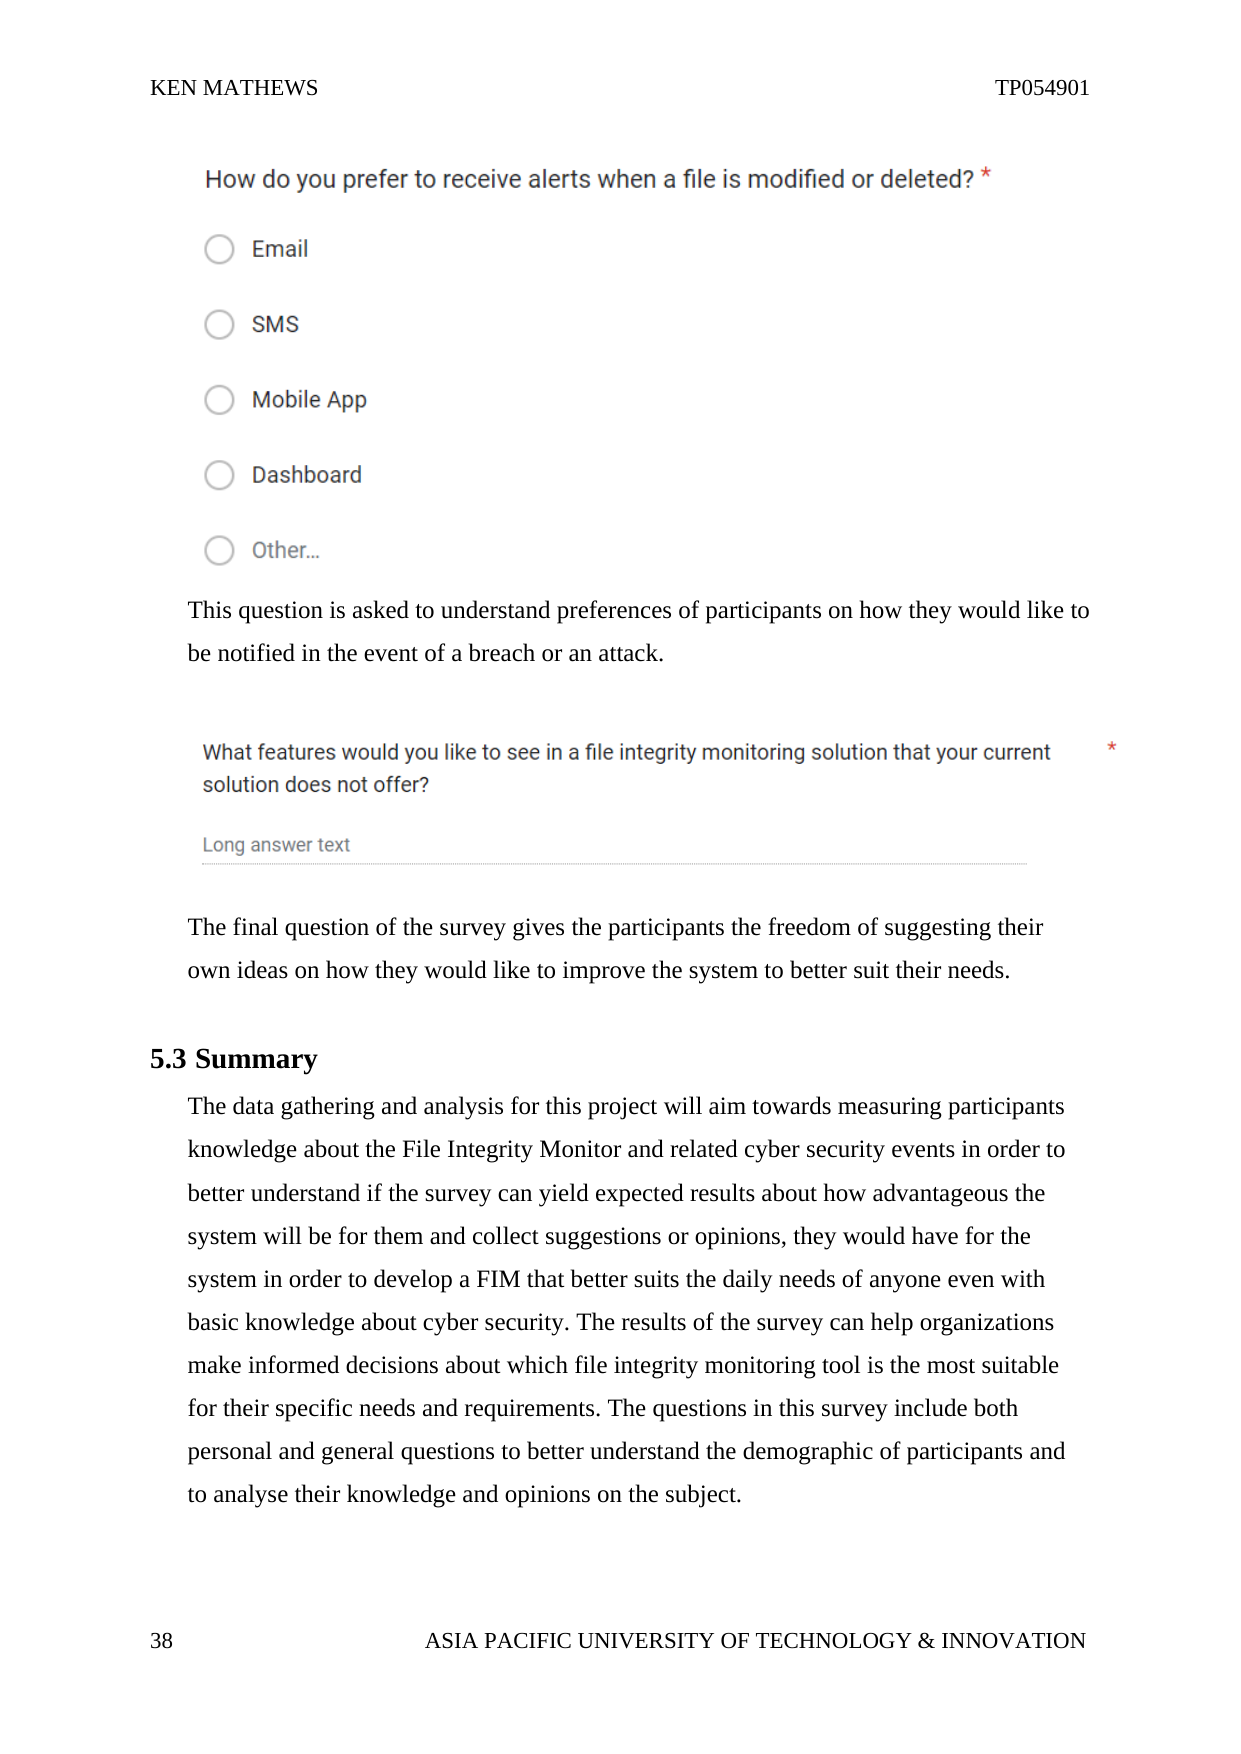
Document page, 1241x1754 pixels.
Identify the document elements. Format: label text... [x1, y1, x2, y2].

list The data gathering and analysis for this project will aim towards measuring participants knowledge about the File Integrity Monitor and related cyber security events in order to better understand if the survey can yield expected results about how advantageous the system will be for them and collect suggestions or opinions, they would have for the system in order to develop a FIM that better suits the daily needs of anyone even with basic knowledge about cyber security. The results of the survey can help organizations make informed decisions about which file integrity monitoring tool is the most suitable for their specific needs and requirements. The questions in this survey include both personal and general questions to better understand the demographic of participants and to analyse their knowledge and opinions on the subject. [187, 1091, 1090, 1508]
picture [187, 724, 1128, 898]
list Summary [150, 1041, 1090, 1075]
list This question is asked to understand preferences of participants on how they would like to be notified in the event of a breach or an attack. [187, 595, 1090, 667]
picture [187, 150, 1019, 582]
list The final question of the survey gives the participants the freedom of suggesting their own ideas on how they would like to improve the system to better suit their needs. [187, 912, 1090, 984]
